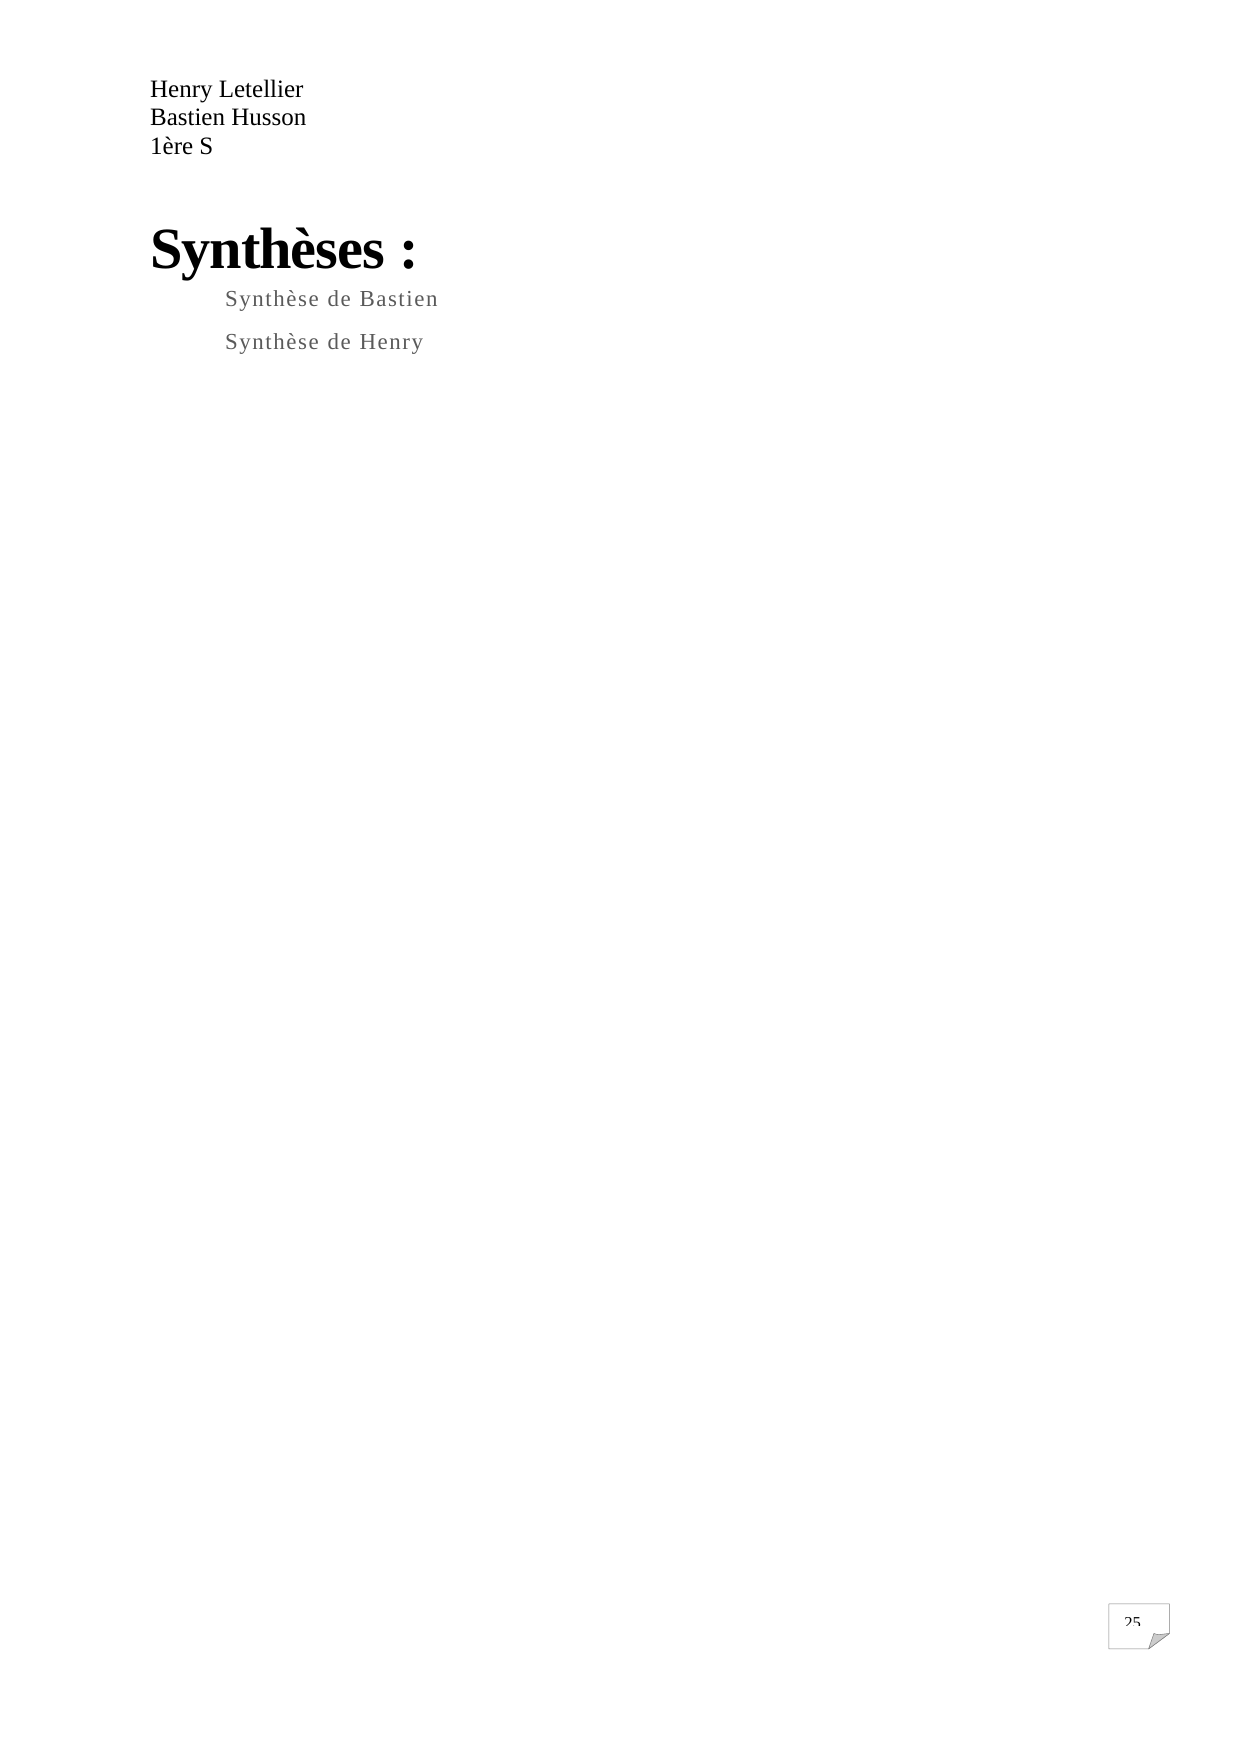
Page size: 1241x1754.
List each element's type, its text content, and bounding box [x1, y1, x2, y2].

subtitle Synthèse de Henry [225, 328, 1090, 354]
title Synthèses : [150, 214, 1090, 281]
subtitle Synthèse de Bastien [225, 285, 1090, 311]
